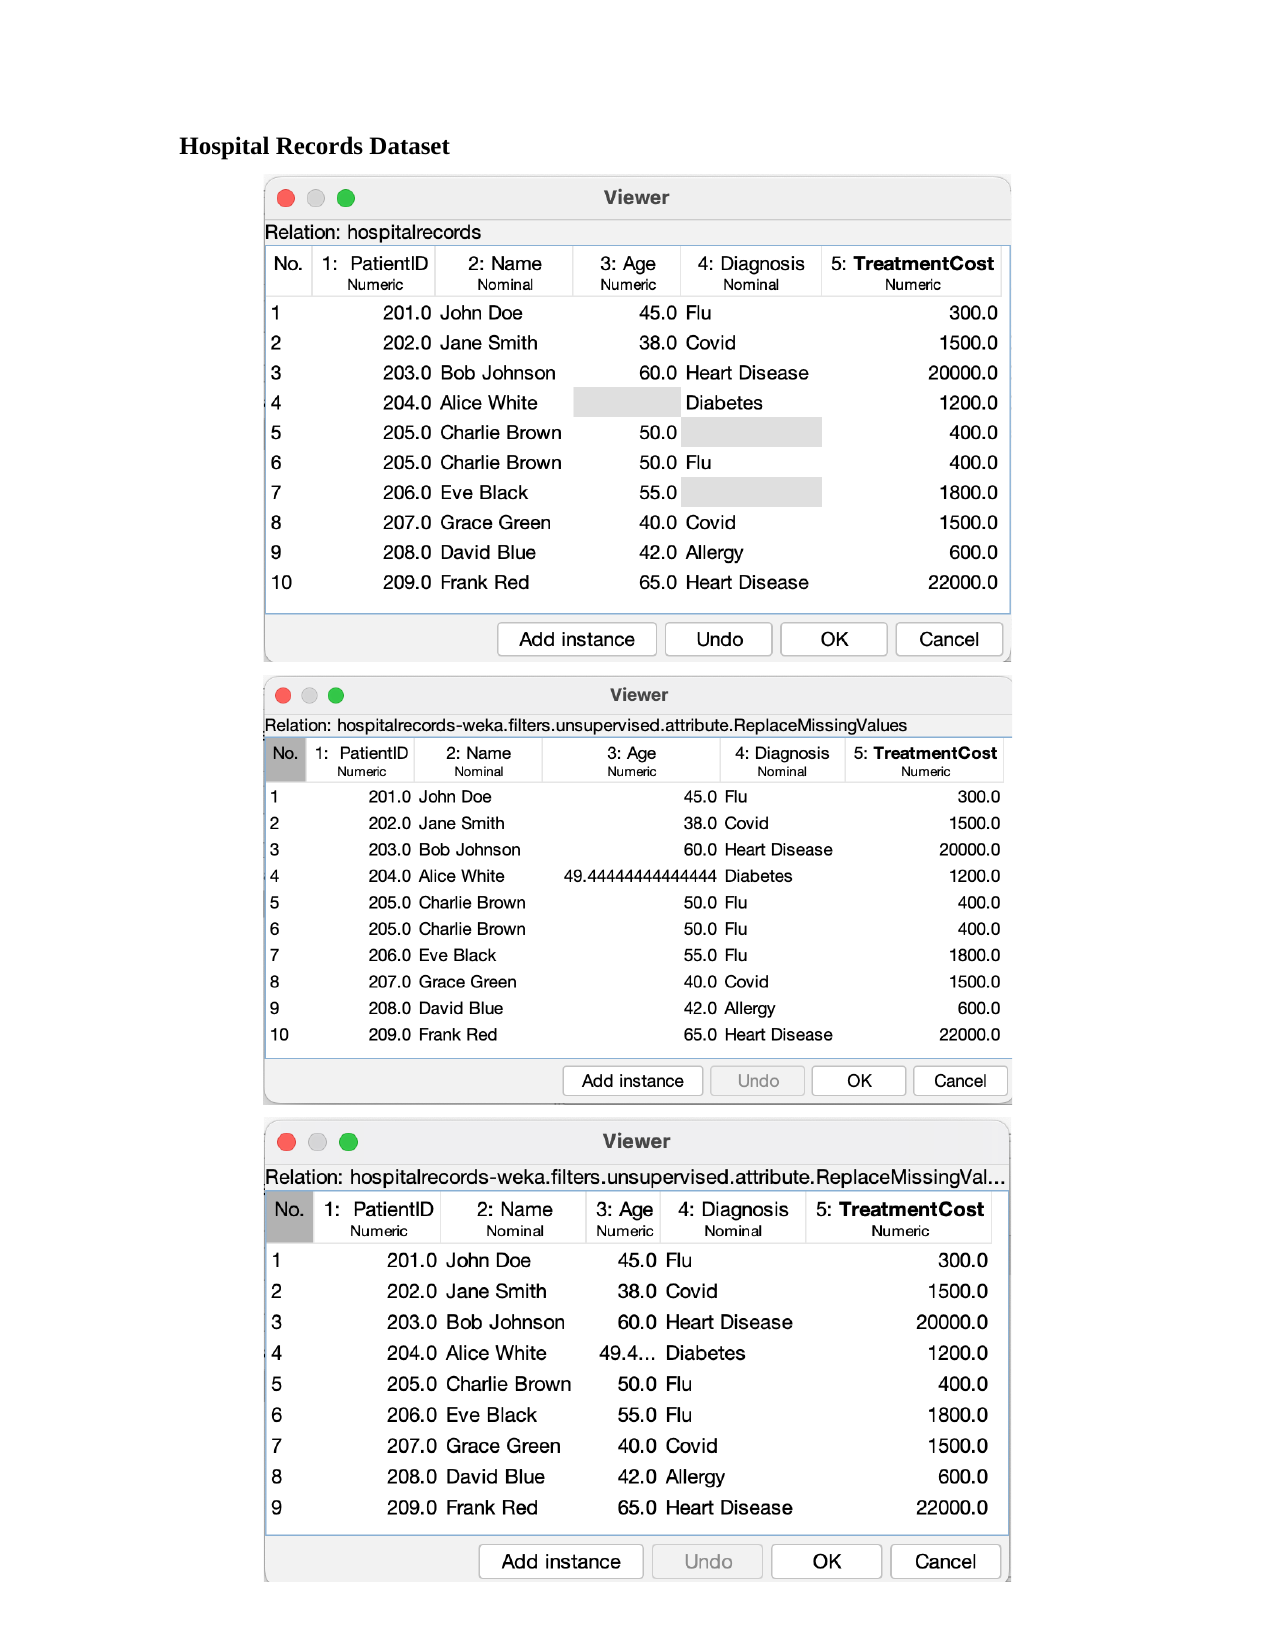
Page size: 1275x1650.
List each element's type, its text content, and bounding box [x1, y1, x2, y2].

picture [263, 174, 1012, 662]
picture [263, 675, 1013, 1105]
picture [263, 1117, 1012, 1582]
text Hospital Records Dataset [179, 131, 1096, 160]
